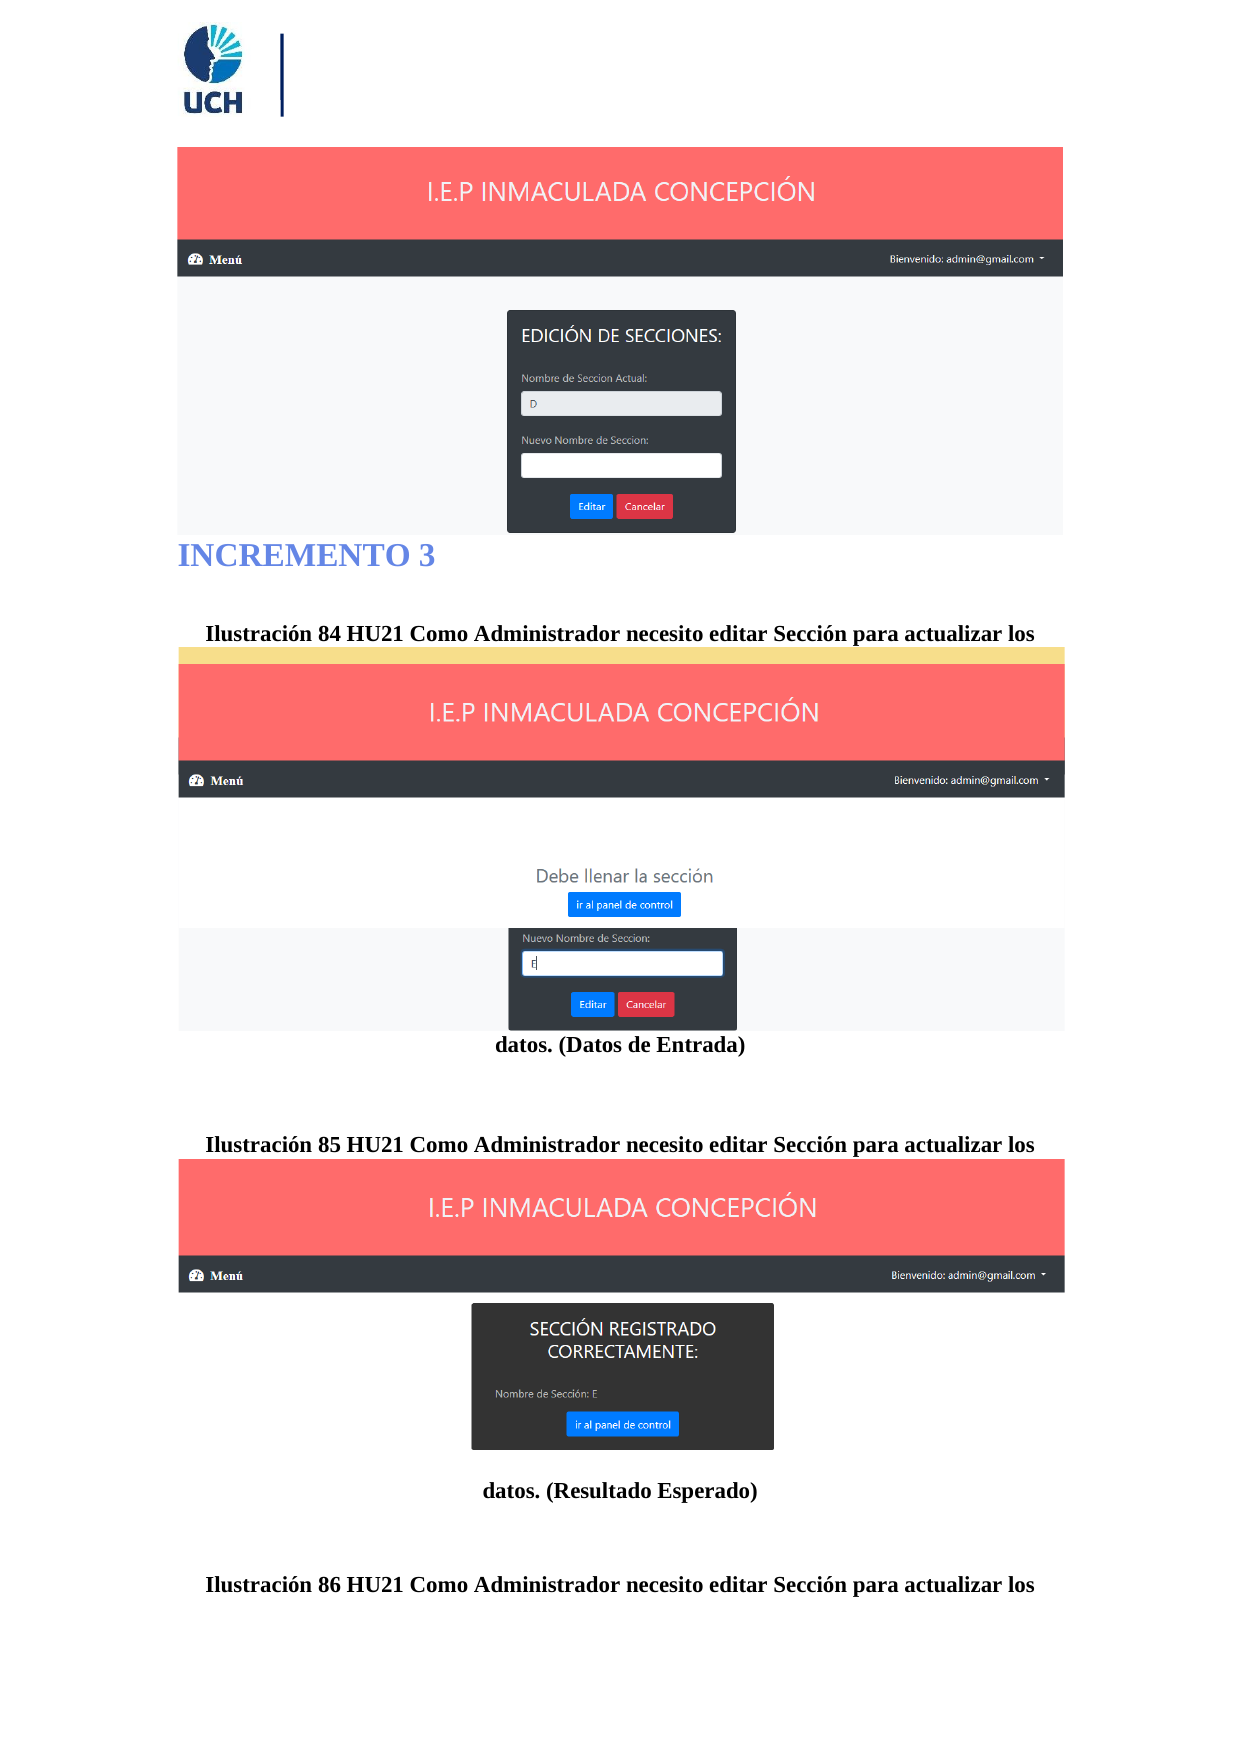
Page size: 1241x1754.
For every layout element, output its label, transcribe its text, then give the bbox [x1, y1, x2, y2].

subtitle INCREMENTO 3 [177, 535, 1063, 573]
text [177, 1571, 1063, 1598]
picture [177, 22, 251, 117]
